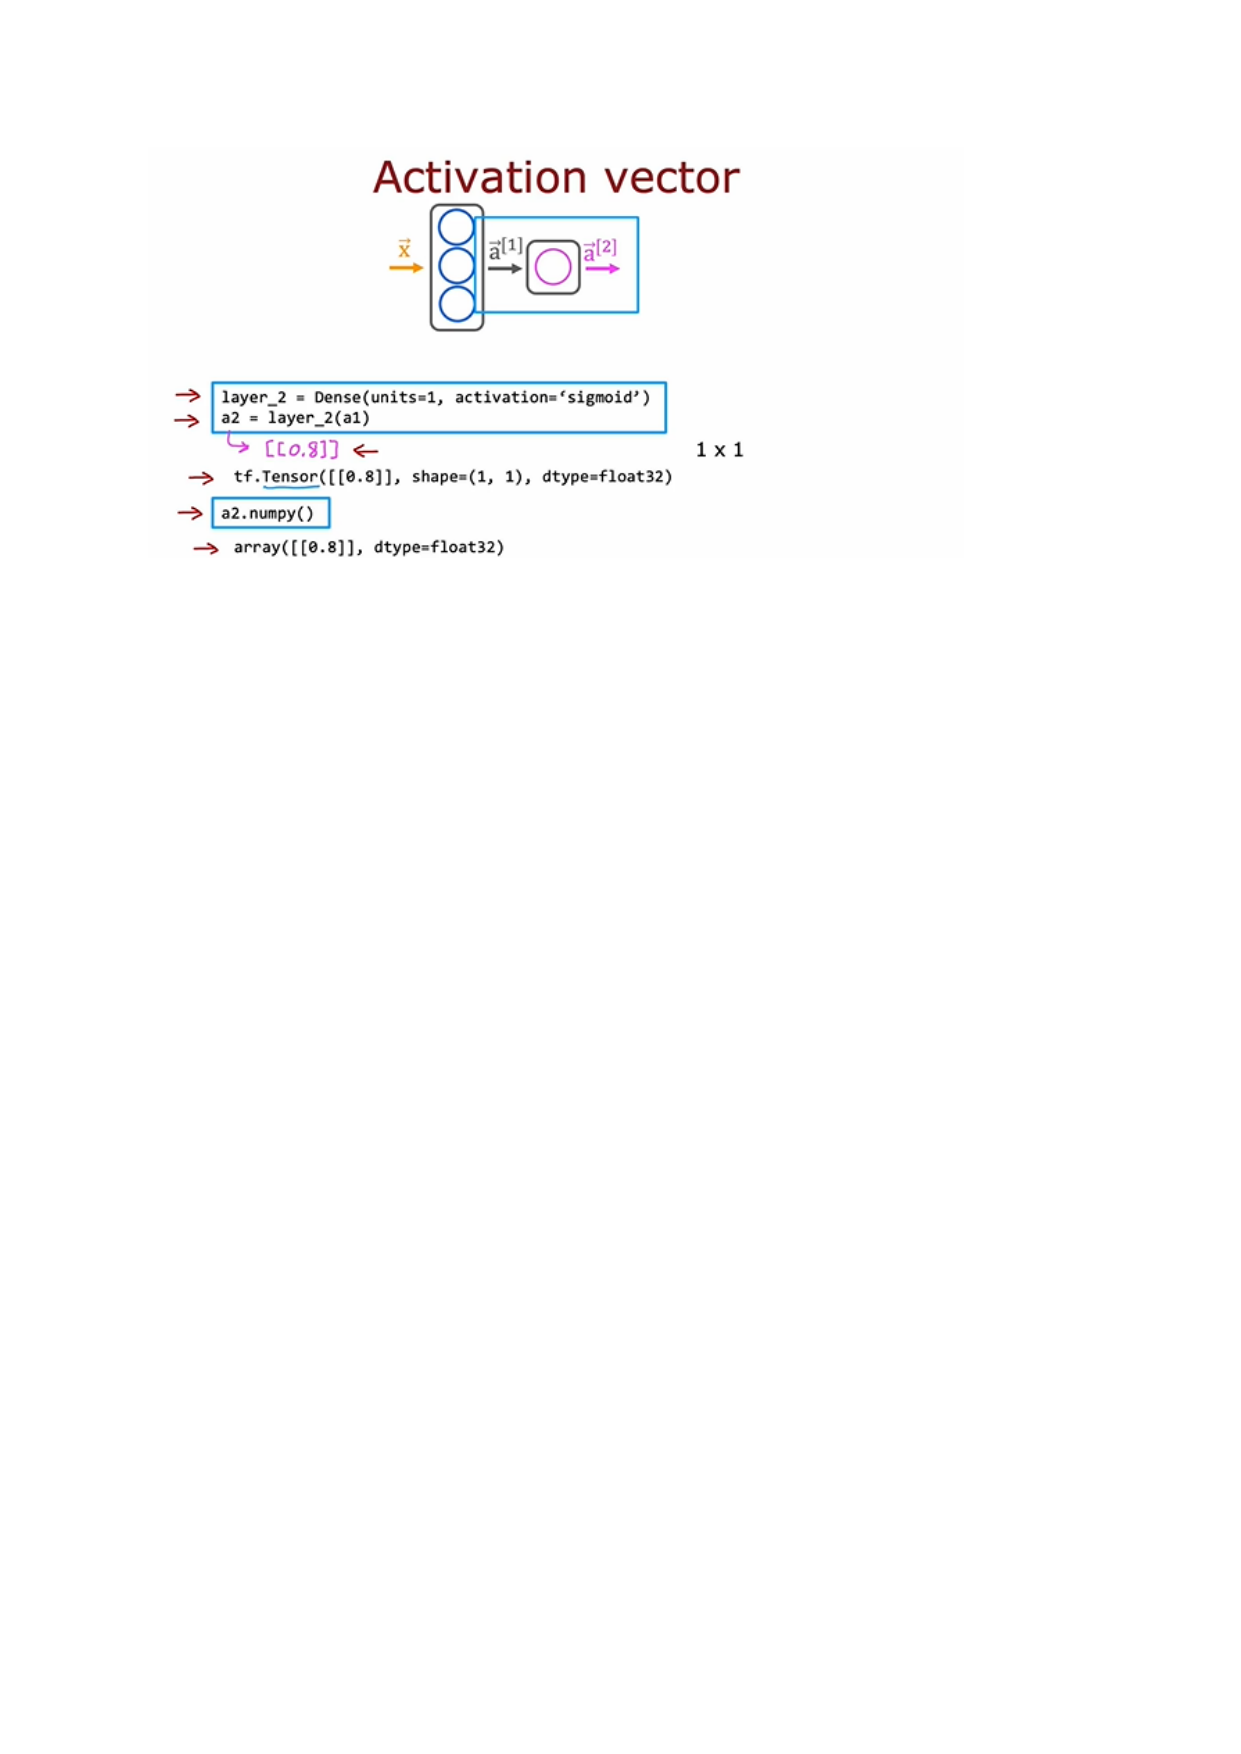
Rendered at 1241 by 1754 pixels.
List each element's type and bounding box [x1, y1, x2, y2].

picture [147, 147, 964, 558]
